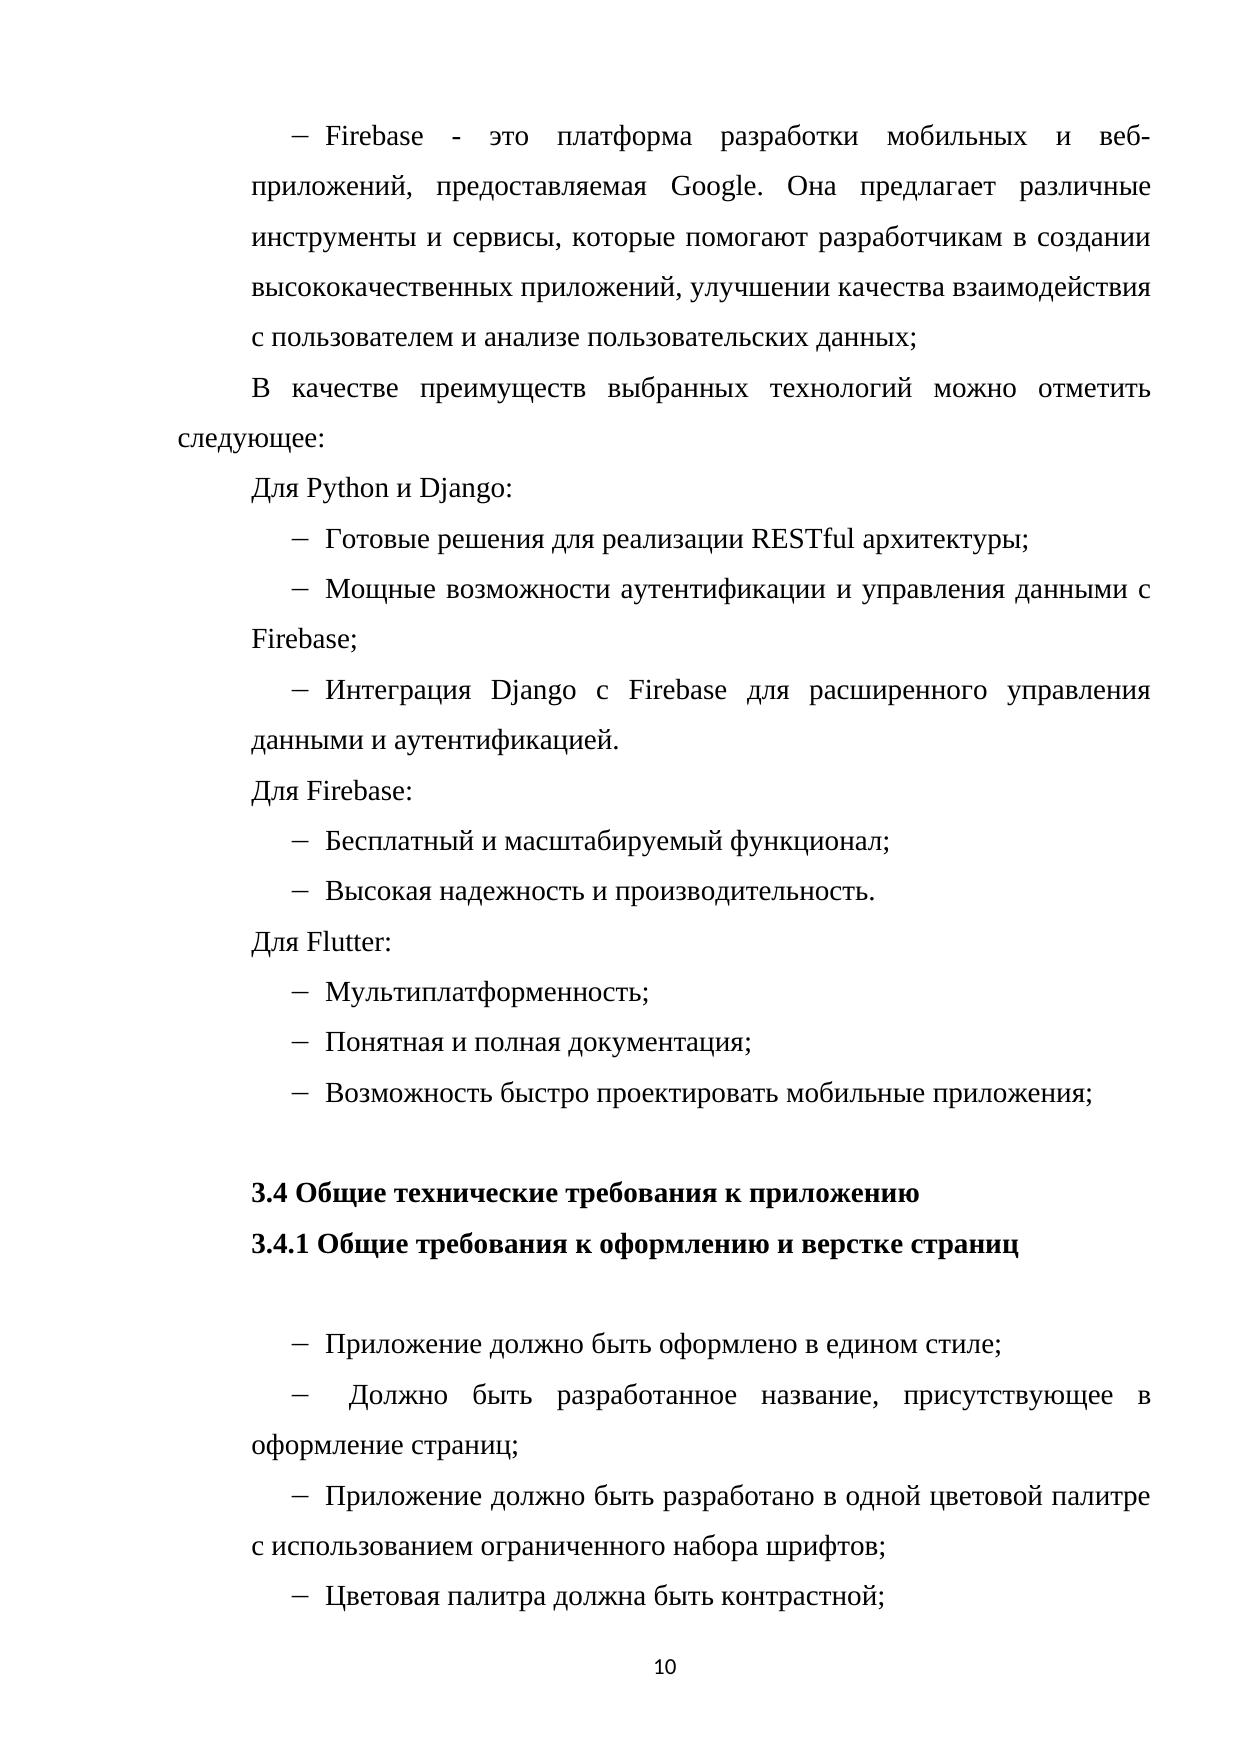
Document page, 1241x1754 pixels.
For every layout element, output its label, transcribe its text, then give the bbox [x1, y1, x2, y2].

text Для Flutter: [177, 924, 1152, 957]
text Для Python и Django: [177, 470, 1152, 504]
text Интеграция Django с Firebase для расширенного управления данными и аутентификацией. [251, 672, 1152, 756]
text Высокая надежность и производительность. [251, 873, 1152, 907]
text Готовые решения для реализации RESTful архитектуры; [251, 521, 1152, 554]
text Для Firebase: [177, 773, 1152, 806]
text Общие технические требования к приложению [215, 1176, 1152, 1209]
text Мощные возможности аутентификации и управления данными с Firebase; [251, 571, 1152, 655]
text Приложение должно быть оформлено в едином стиле; [251, 1327, 1152, 1360]
text Бесплатный и масштабируемый функционал; [251, 823, 1152, 857]
text Должно быть разработанное название, присутствующее в оформление страниц; [251, 1377, 1152, 1461]
text Firebase - это платформа разработки мобильных и веб-приложений, предоставляемая Google. Она предлагает различные инструменты и сервисы, которые помогают разработчикам в создании высококачественных приложений, улучшении качества взаимодействия с пользователем и анализе пользовательских данных; [251, 118, 1152, 353]
text Цветовая палитра должна быть контрастной; [251, 1578, 1152, 1612]
text Возможность быстро проектировать мобильные приложения; [251, 1075, 1152, 1108]
text В качестве преимуществ выбранных технологий можно отметить следующее: [177, 370, 1152, 454]
text Приложение должно быть разработано в одной цветовой палитре с использованием ограниченного набора шрифтов; [251, 1478, 1152, 1562]
text Мультиплатформенность; [251, 974, 1152, 1008]
text Понятная и полная документация; [251, 1024, 1152, 1058]
text Общие требования к оформлению и верстке страниц [215, 1226, 1152, 1259]
